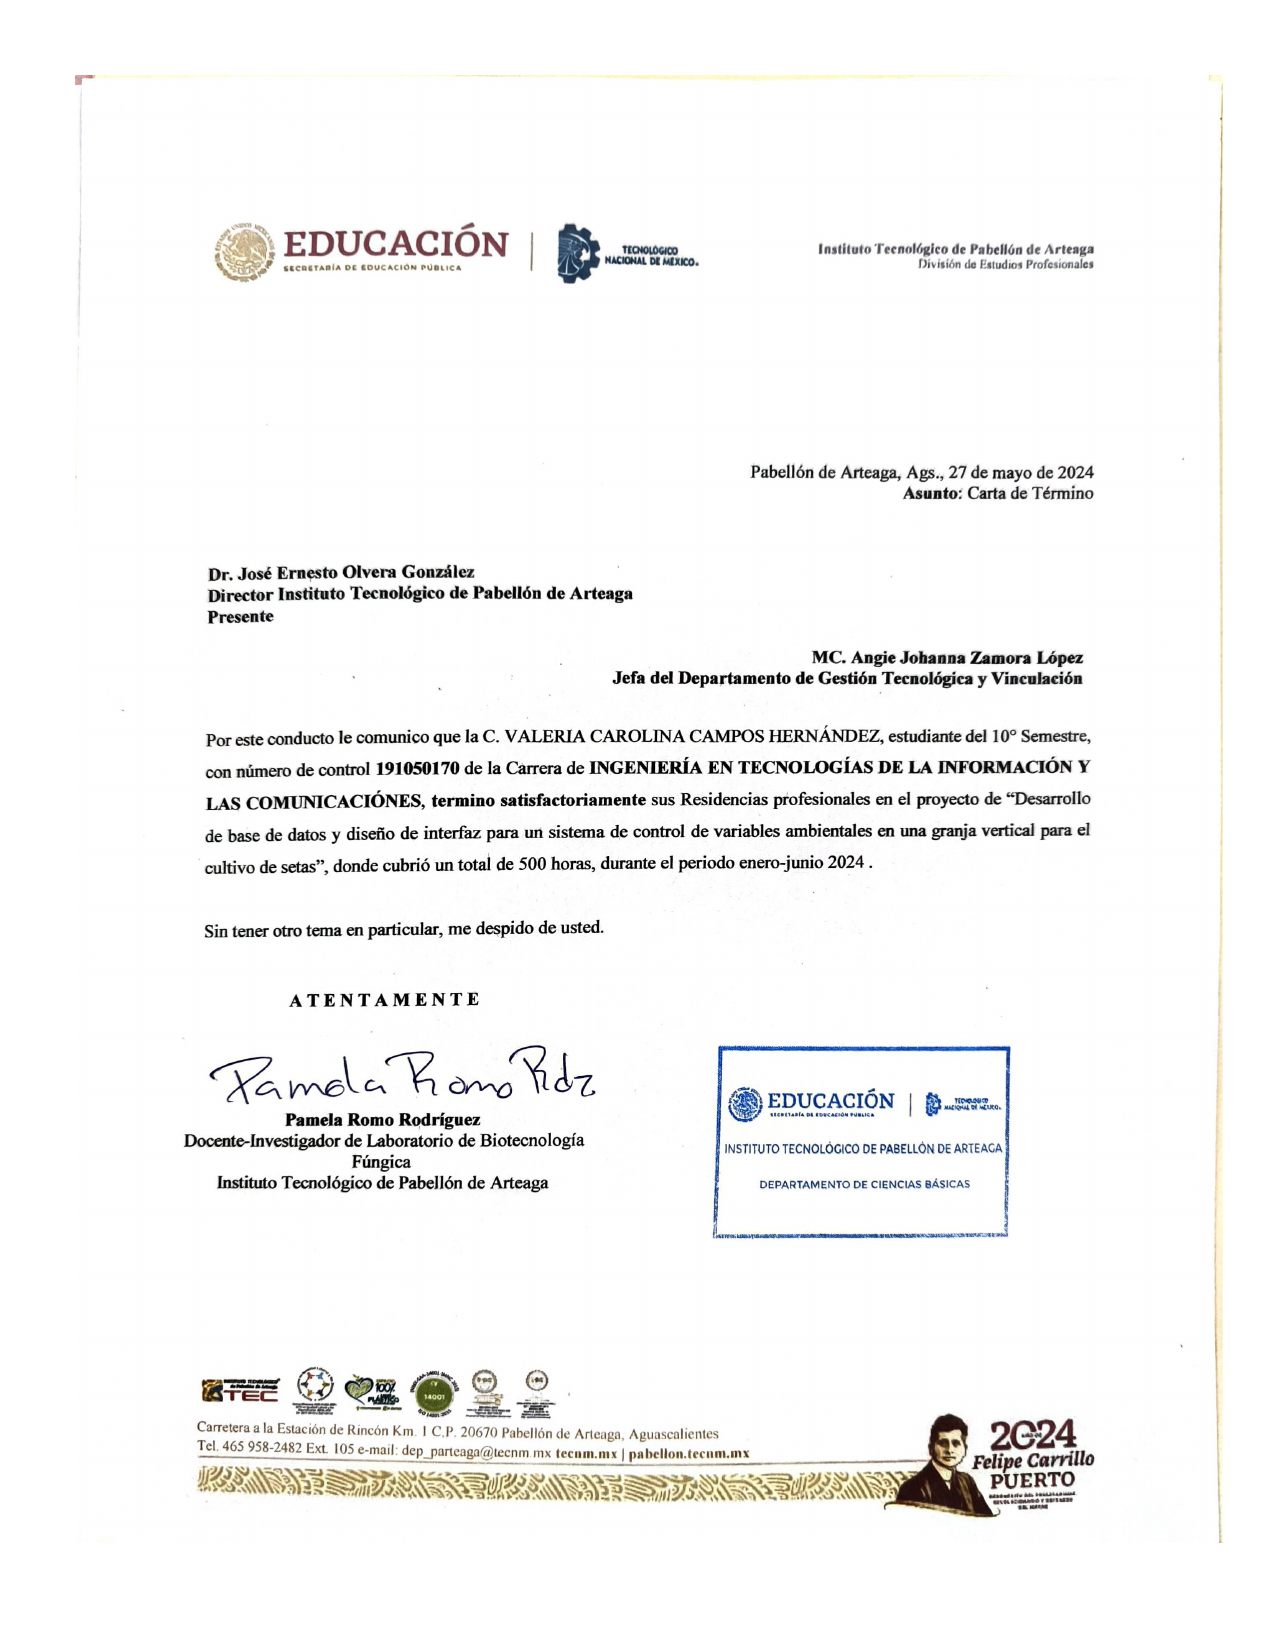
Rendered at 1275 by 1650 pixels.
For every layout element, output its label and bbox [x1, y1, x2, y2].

picture [75, 75, 1223, 1543]
